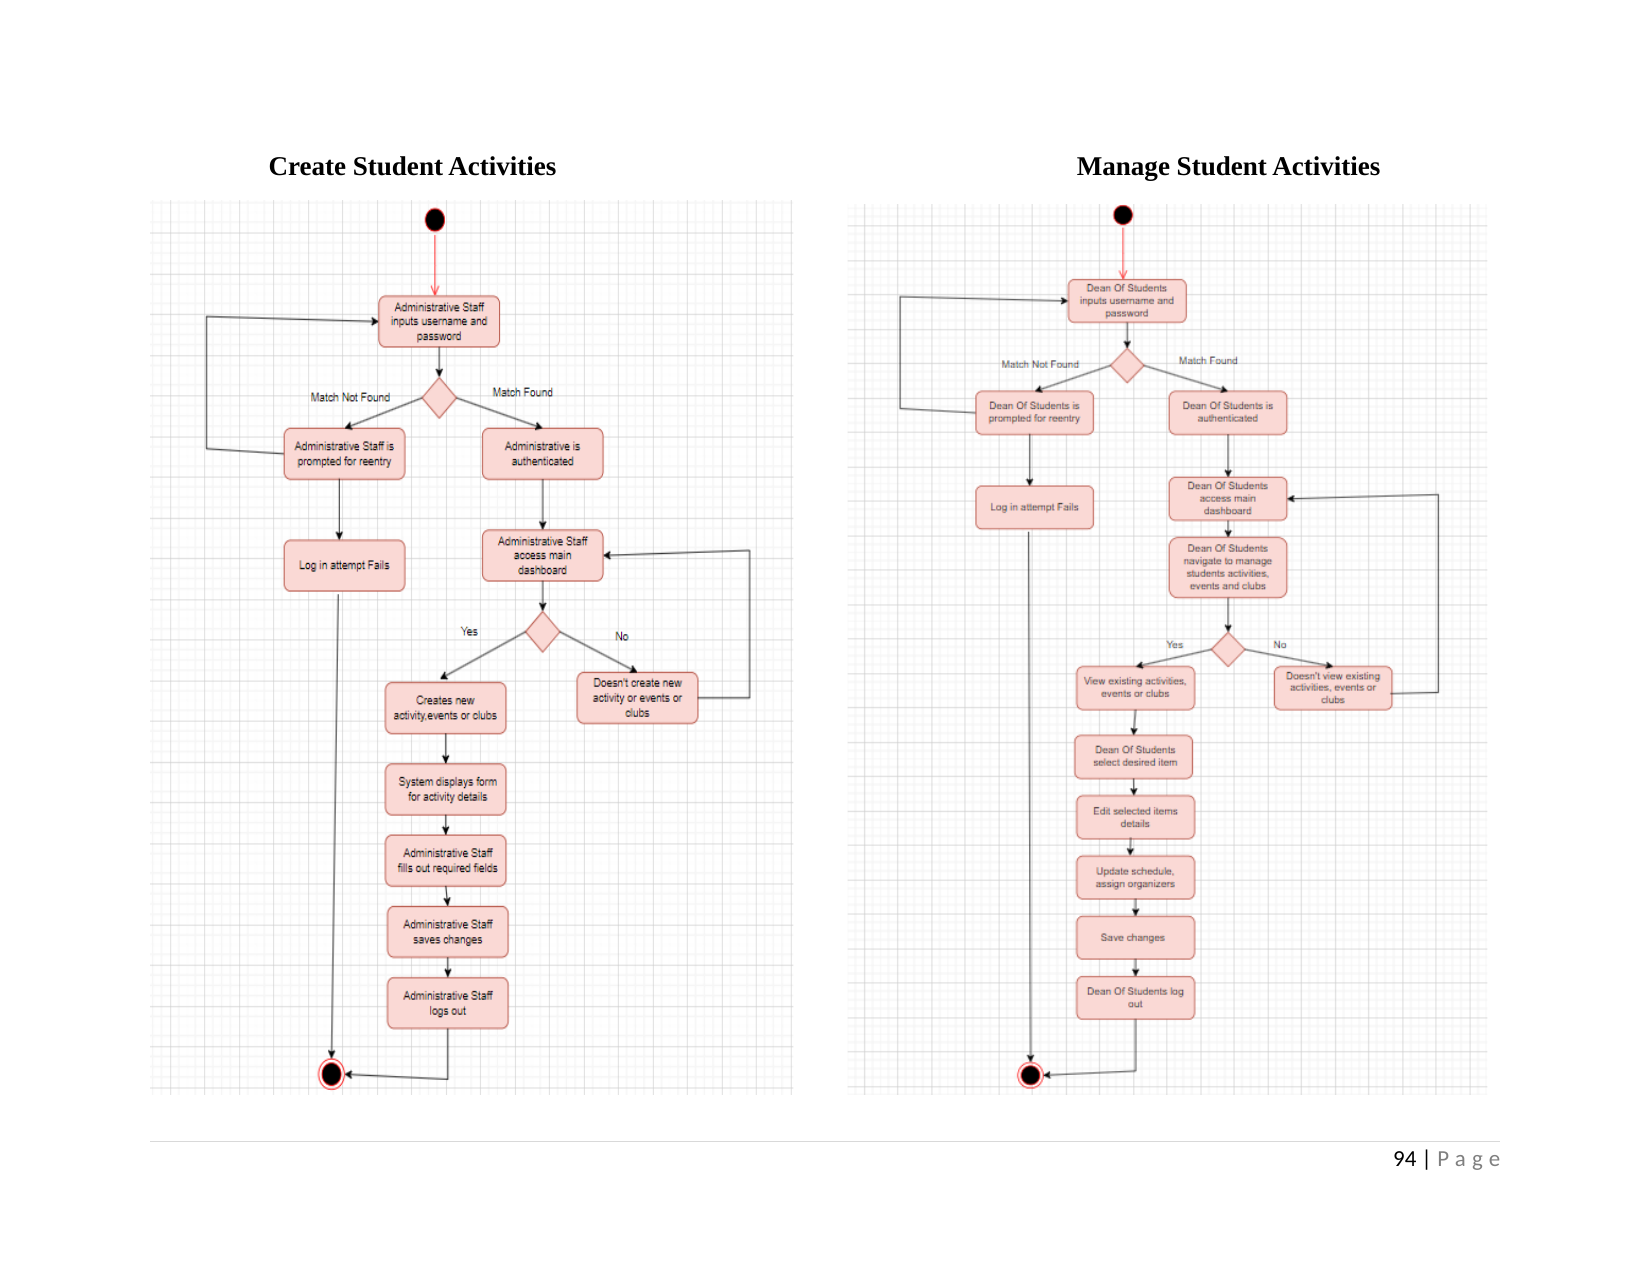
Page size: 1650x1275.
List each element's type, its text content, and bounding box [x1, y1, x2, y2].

picture [847, 204, 1488, 1095]
text Create Student Activities Manage Student Activities [150, 150, 1500, 181]
picture [150, 200, 794, 1095]
